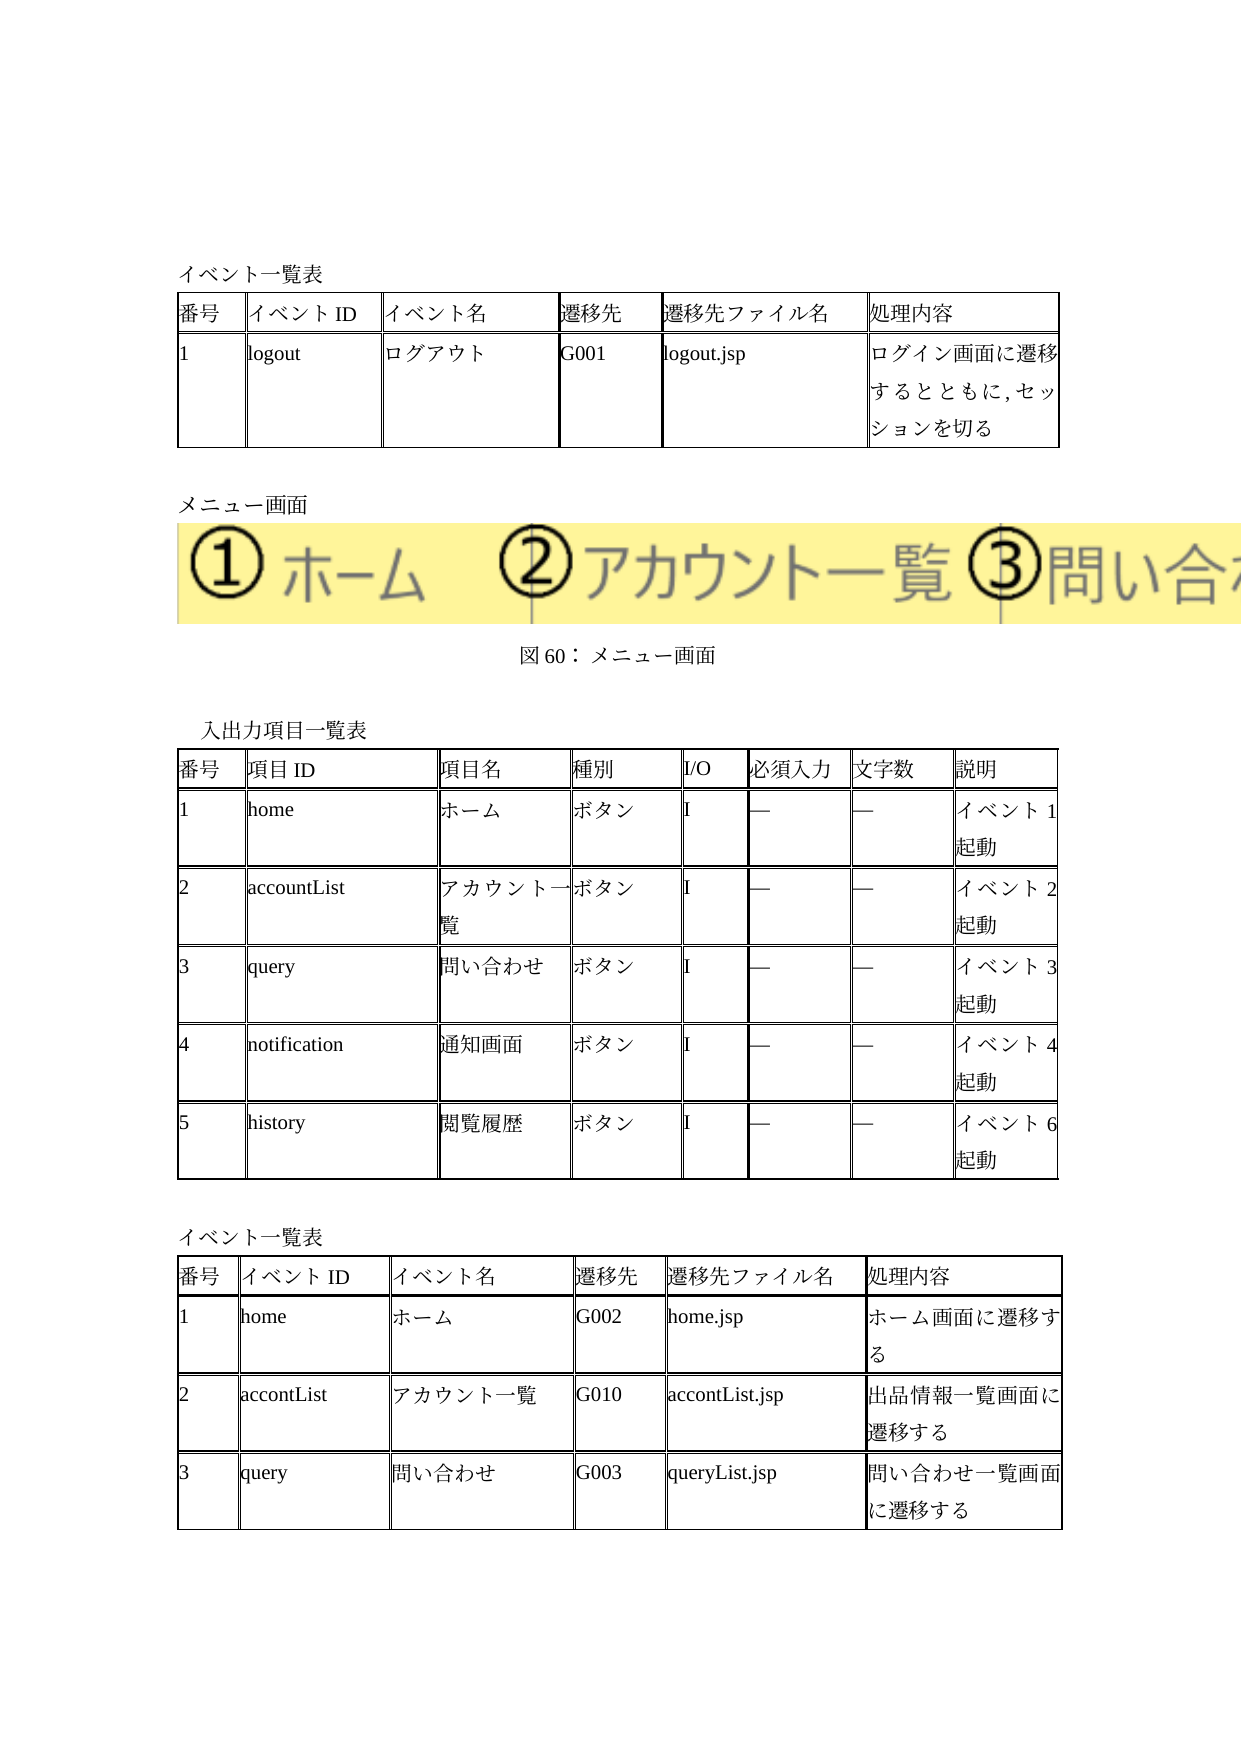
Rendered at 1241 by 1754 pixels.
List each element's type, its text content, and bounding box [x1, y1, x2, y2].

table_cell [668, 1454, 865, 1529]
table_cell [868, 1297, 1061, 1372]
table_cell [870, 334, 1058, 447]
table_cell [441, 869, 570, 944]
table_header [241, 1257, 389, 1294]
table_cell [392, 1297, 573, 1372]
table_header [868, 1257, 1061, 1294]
text 図60： メニュー画面 [177, 624, 1063, 673]
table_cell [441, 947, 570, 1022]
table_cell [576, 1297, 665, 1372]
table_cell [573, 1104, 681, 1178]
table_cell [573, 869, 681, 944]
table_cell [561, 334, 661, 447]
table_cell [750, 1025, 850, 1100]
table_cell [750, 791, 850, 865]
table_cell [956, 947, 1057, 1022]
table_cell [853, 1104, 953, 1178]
text イベント一覧表 [177, 1217, 1063, 1255]
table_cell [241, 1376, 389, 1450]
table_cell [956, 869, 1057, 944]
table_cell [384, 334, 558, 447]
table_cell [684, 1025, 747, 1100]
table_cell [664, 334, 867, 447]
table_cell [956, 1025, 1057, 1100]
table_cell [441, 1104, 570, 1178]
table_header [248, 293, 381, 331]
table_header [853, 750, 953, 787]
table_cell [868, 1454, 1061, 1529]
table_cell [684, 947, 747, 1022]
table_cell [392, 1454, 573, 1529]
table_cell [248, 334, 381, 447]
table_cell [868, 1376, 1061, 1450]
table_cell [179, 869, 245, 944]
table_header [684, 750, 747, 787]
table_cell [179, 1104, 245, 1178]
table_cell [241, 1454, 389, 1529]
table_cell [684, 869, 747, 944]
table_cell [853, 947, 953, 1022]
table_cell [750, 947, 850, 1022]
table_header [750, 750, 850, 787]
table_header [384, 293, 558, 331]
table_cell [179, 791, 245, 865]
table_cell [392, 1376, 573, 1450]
picture [177, 523, 1241, 624]
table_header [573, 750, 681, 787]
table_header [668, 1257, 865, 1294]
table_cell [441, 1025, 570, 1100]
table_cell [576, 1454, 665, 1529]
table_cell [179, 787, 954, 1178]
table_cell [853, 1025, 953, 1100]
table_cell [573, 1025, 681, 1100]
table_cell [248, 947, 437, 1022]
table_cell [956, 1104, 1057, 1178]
text 入出力項目一覧表 [177, 711, 1063, 748]
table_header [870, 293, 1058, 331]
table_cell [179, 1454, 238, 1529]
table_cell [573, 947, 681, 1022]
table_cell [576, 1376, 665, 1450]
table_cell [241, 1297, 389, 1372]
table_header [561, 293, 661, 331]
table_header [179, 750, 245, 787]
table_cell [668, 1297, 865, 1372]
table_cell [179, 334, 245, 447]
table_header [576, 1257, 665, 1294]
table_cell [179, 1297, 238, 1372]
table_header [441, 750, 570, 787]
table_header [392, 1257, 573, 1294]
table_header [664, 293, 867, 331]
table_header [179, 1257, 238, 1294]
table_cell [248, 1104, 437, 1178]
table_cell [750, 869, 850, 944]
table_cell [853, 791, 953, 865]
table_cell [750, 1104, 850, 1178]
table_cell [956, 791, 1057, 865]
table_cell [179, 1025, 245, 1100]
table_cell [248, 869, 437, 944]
text イベント一覧表 [177, 254, 1063, 292]
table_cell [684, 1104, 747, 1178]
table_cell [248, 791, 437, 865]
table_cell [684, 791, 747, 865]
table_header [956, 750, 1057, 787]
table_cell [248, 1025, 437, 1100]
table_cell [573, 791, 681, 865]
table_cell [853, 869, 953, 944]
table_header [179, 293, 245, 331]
text メニュー画面 [177, 486, 1063, 523]
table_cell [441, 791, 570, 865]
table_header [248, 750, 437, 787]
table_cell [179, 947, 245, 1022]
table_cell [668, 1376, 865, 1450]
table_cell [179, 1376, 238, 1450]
